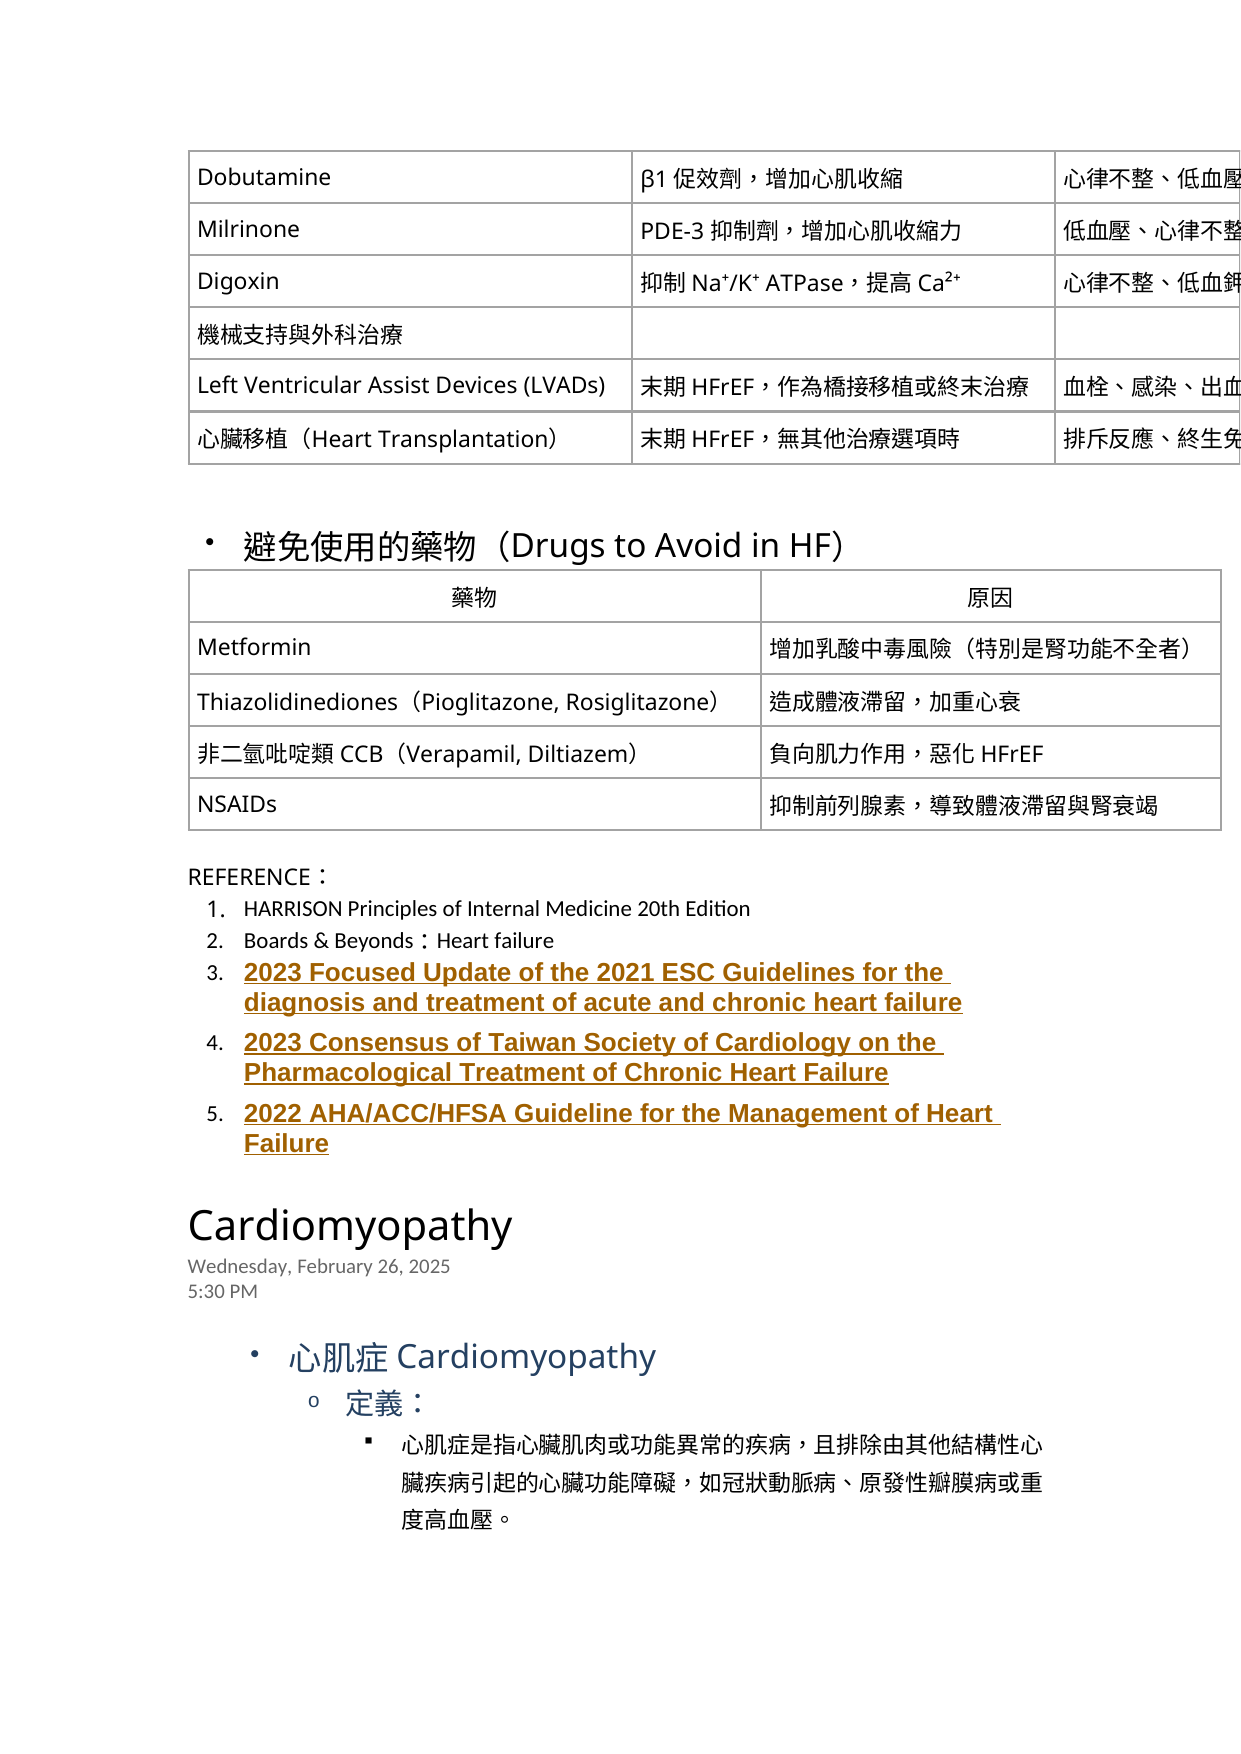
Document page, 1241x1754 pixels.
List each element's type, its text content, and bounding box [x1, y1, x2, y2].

list 2022 AHA/ACC/HFSA Guideline for the Management of Heart Failure [206, 1098, 1053, 1158]
list 2023 Consensus of Taiwan Society of Cardiology on the Pharmacological Treatment of Chronic Heart Failure [206, 1027, 1053, 1087]
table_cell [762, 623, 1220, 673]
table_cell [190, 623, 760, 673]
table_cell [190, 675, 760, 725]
text 5:30 PM [187, 1278, 1053, 1304]
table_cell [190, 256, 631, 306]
list 心肌症 Cardiomyopathy [251, 1332, 1053, 1380]
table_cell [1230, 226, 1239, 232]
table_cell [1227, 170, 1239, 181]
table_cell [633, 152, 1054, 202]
list 避免使用的藥物（Drugs to Avoid in HF） [206, 521, 1053, 569]
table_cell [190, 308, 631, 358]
list 2023 Focused Update of the 2021 ESC Guidelines for the diagnosis and treatment of acute and chronic heart failure [206, 957, 1053, 1017]
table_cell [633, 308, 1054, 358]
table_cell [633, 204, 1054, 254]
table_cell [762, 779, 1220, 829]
text REFERENCE： [187, 859, 1053, 892]
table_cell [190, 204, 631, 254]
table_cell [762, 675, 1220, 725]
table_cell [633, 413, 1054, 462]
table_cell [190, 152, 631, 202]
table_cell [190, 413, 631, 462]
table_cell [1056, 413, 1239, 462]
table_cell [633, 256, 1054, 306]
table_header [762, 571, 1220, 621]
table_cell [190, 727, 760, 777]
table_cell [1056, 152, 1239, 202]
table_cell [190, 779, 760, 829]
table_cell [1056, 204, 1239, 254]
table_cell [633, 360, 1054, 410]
list Boards & Beyonds：Heart failure [206, 924, 1053, 957]
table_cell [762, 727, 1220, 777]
text Cardiomyopathy [187, 1196, 1053, 1253]
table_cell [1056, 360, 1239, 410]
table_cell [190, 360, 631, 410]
text Wednesday, February 26, 2025 [187, 1253, 1053, 1278]
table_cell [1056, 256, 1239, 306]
list 心肌症是指心臟肌肉或功能異常的疾病，且排除由其他結構性心臟疾病引起的心臟功能障礙，如冠狀動脈病、原發性瓣膜病或重度高血壓。 [364, 1423, 1053, 1535]
list HARRISON Principles of Internal Medicine 20th Edition [206, 892, 1053, 924]
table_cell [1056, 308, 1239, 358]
list 定義： [307, 1380, 1053, 1423]
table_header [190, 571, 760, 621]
